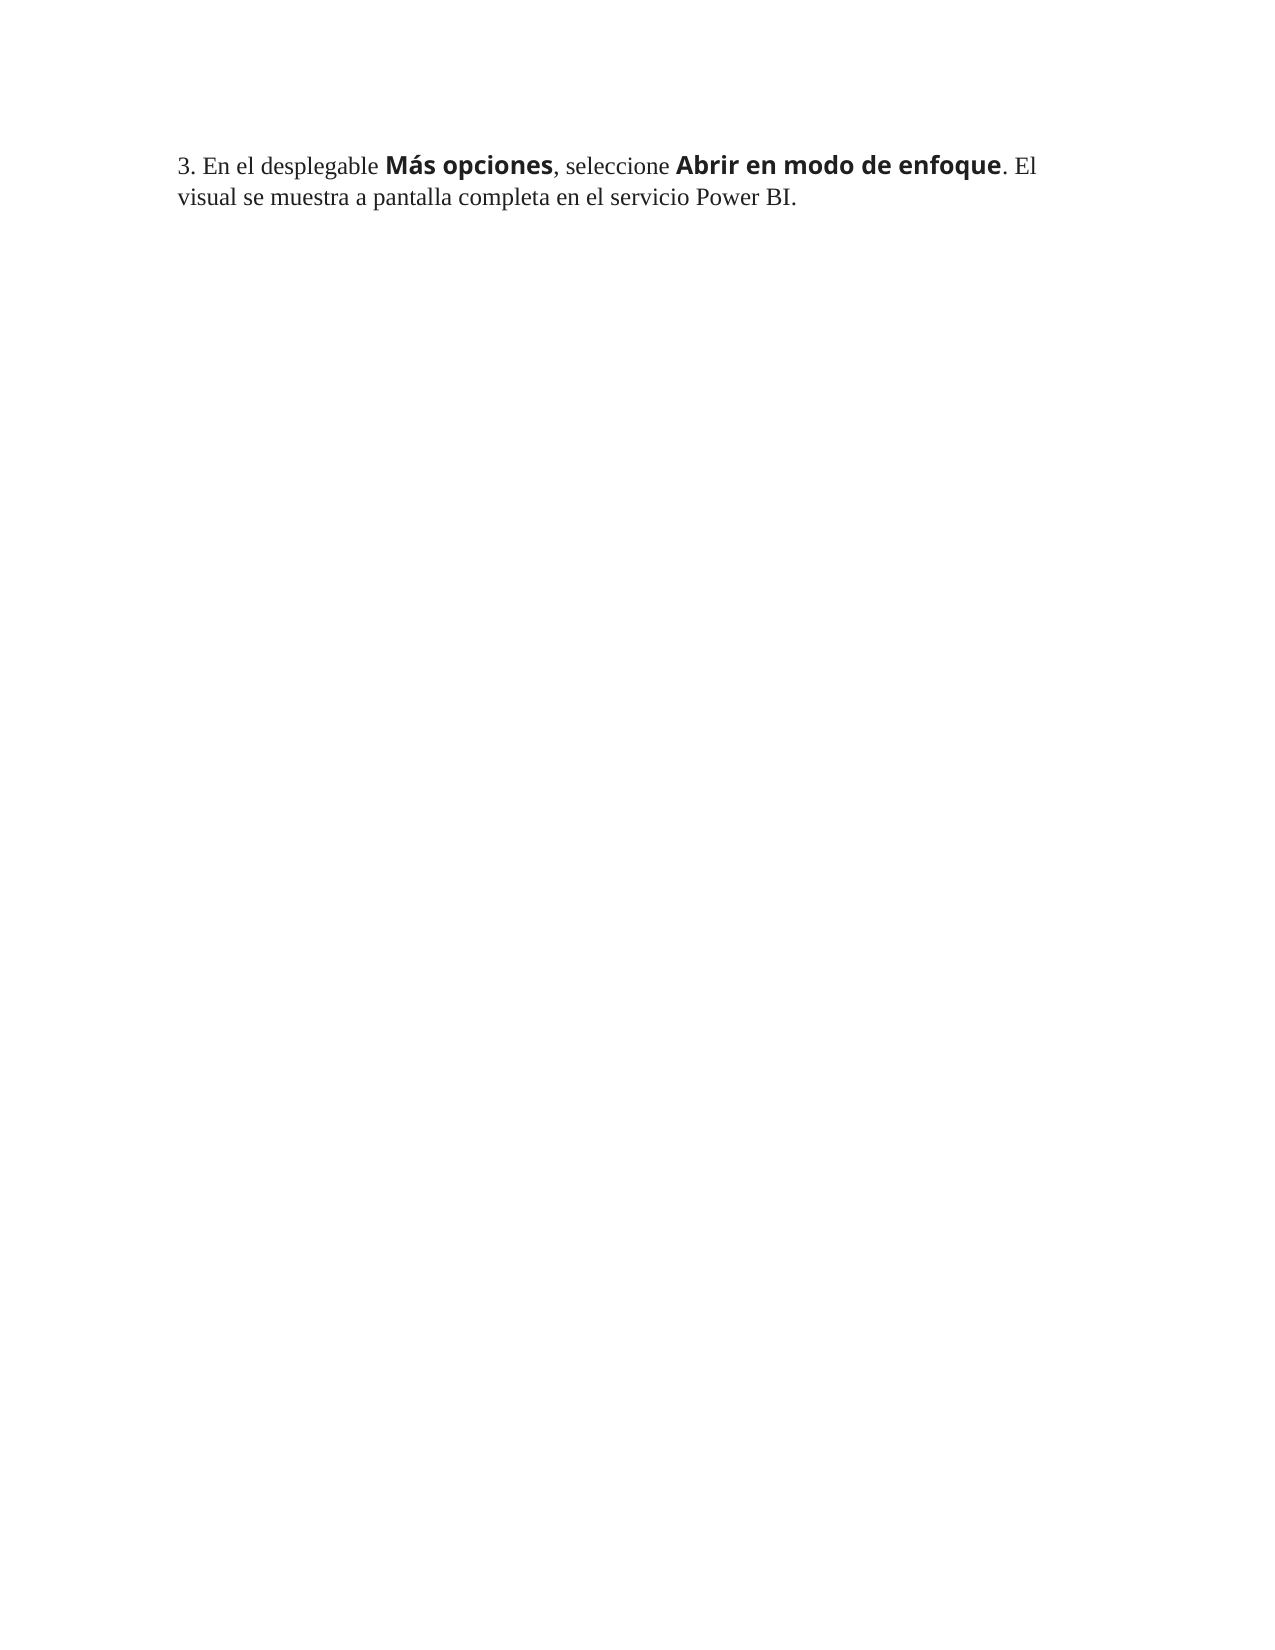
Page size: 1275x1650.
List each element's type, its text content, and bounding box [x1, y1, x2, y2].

text 3. En el desplegable Más opciones, seleccione Abrir en modo de enfoque. El visual se muestra a pantalla completa en el servicio Power BI. [177, 148, 1098, 210]
